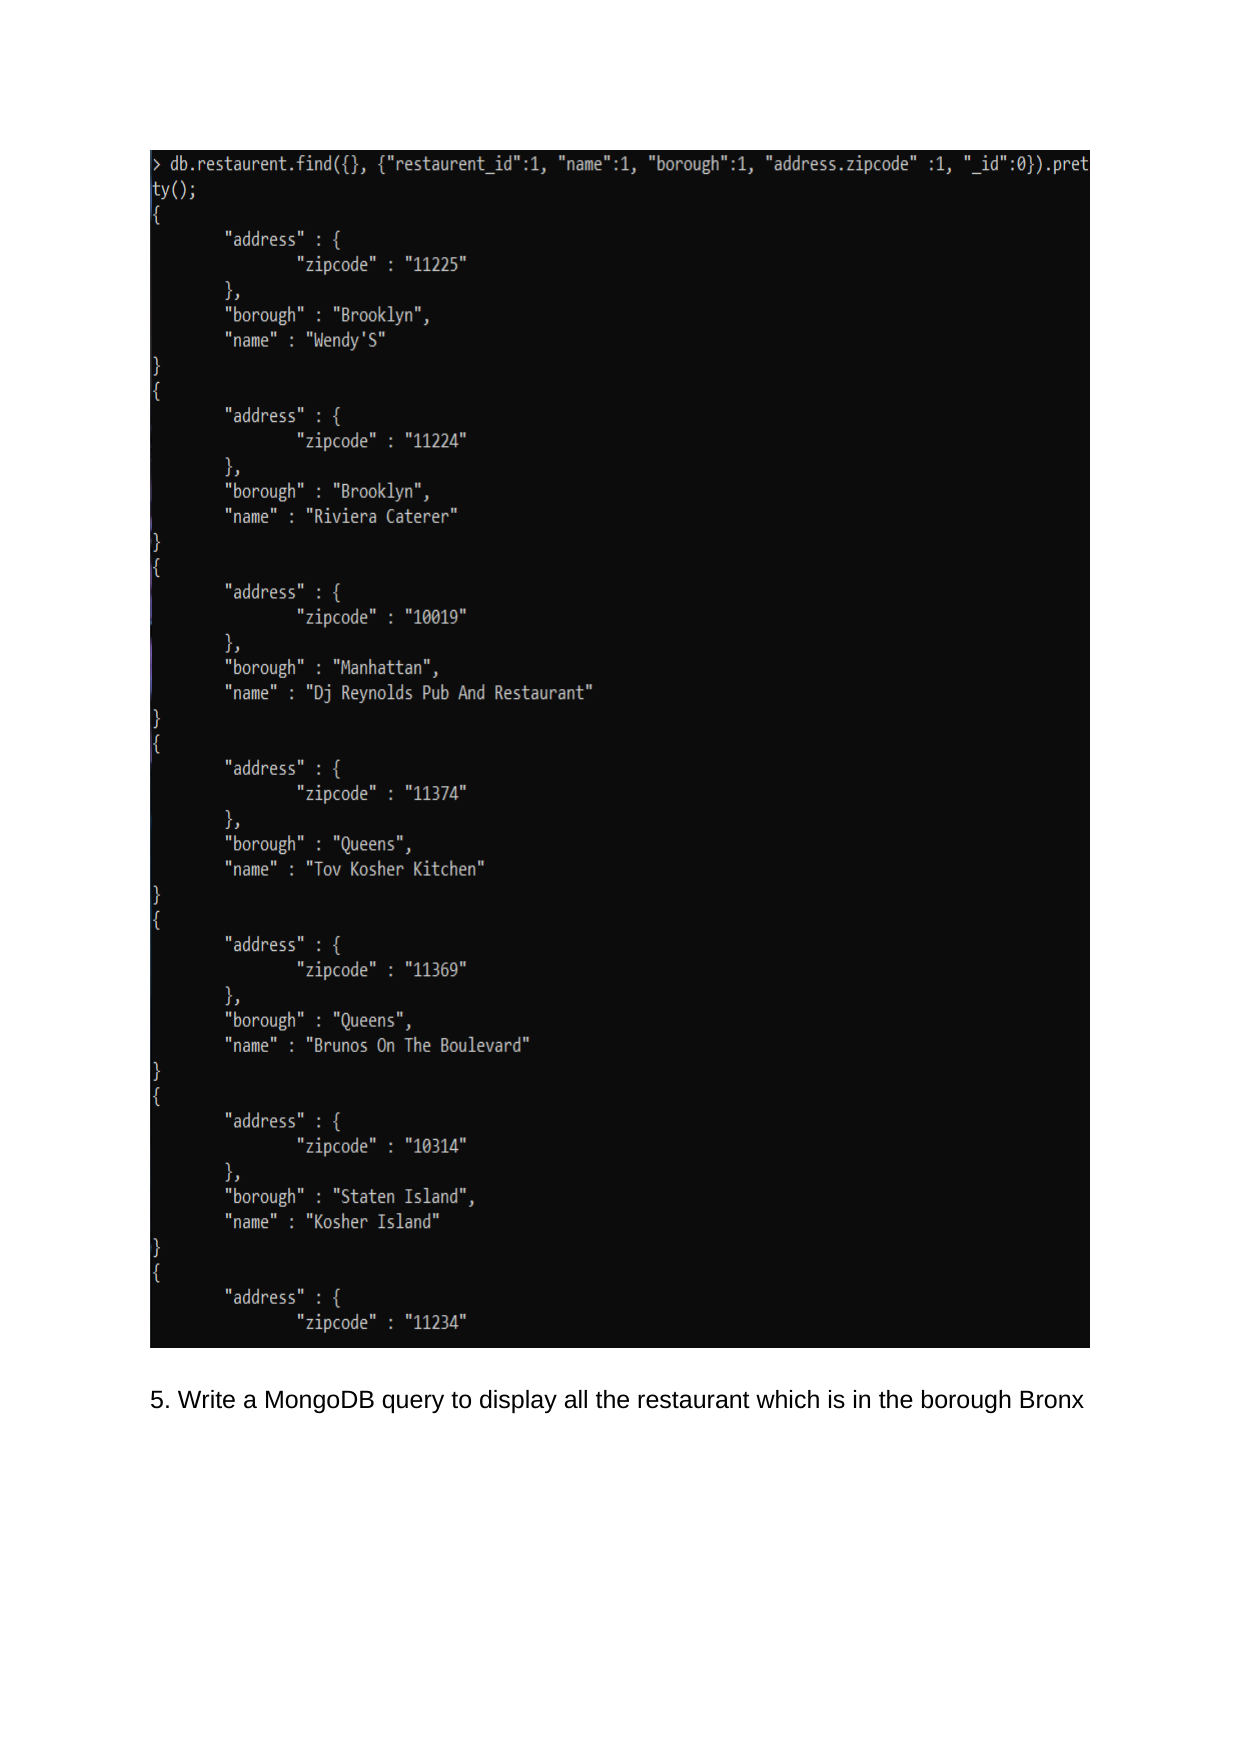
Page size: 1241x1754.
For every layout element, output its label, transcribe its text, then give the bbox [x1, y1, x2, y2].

picture [150, 150, 1091, 1348]
text 5. Write a MongoDB query to display all the restaurant which is in the borough Bronx [150, 1385, 1090, 1414]
